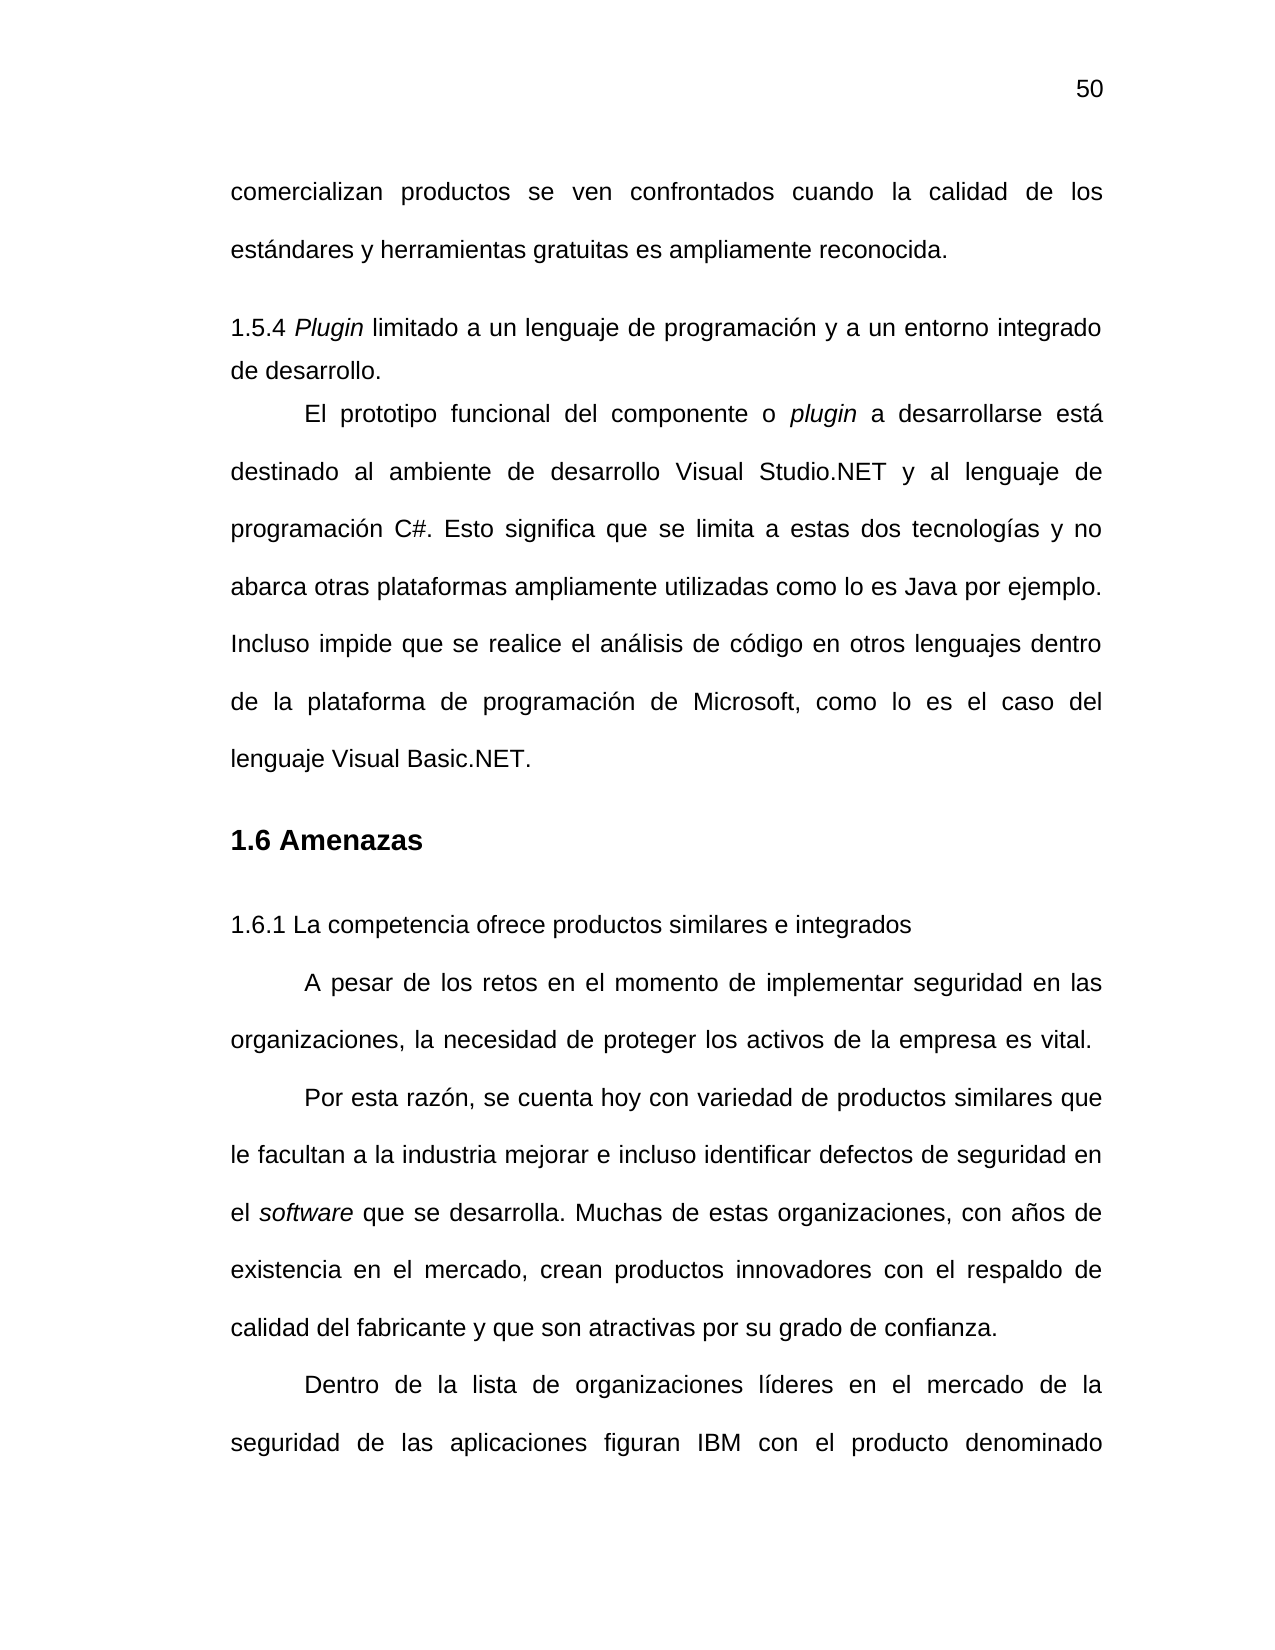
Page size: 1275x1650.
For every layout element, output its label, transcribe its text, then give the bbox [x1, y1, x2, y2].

text El prototipo funcional del componente o plugin a desarrollarse está destinado al ambiente de desarrollo Visual Studio.NET y al lenguaje de programación C#. Esto significa que se limita a estas dos tecnologías y no abarca otras plataformas ampliamente utilizadas como lo es Java por ejemplo. Incluso impide que se realice el análisis de código en otros lenguajes dentro de la plataforma de programación de Microsoft, como lo es el caso del lenguaje Visual Basic.NET. [230, 399, 1104, 773]
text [230, 1371, 1104, 1457]
text A pesar de los retos en el momento de implementar seguridad en las organizaciones, la necesidad de proteger los activos de la empresa es vital. Por esta razón, se cuenta hoy con variedad de productos similares que le facultan a la industria mejorar e incluso identificar defectos de seguridad en el software que se desarrolla. Muchas de estas organizaciones, con años de existencia en el mercado, crean productos innovadores con el respaldo de calidad del fabricante y que son atractivas por su grado de confianza. [230, 968, 1104, 1342]
subtitle 1.6.1 La competencia ofrece productos similares e integrados [230, 911, 1104, 939]
subtitle 1.5.4 Plugin limitado a un lenguaje de programación y a un entorno integrado de desarrollo. [230, 313, 1104, 385]
subtitle 1.6 Amenazas [230, 823, 1104, 856]
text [230, 177, 1104, 263]
